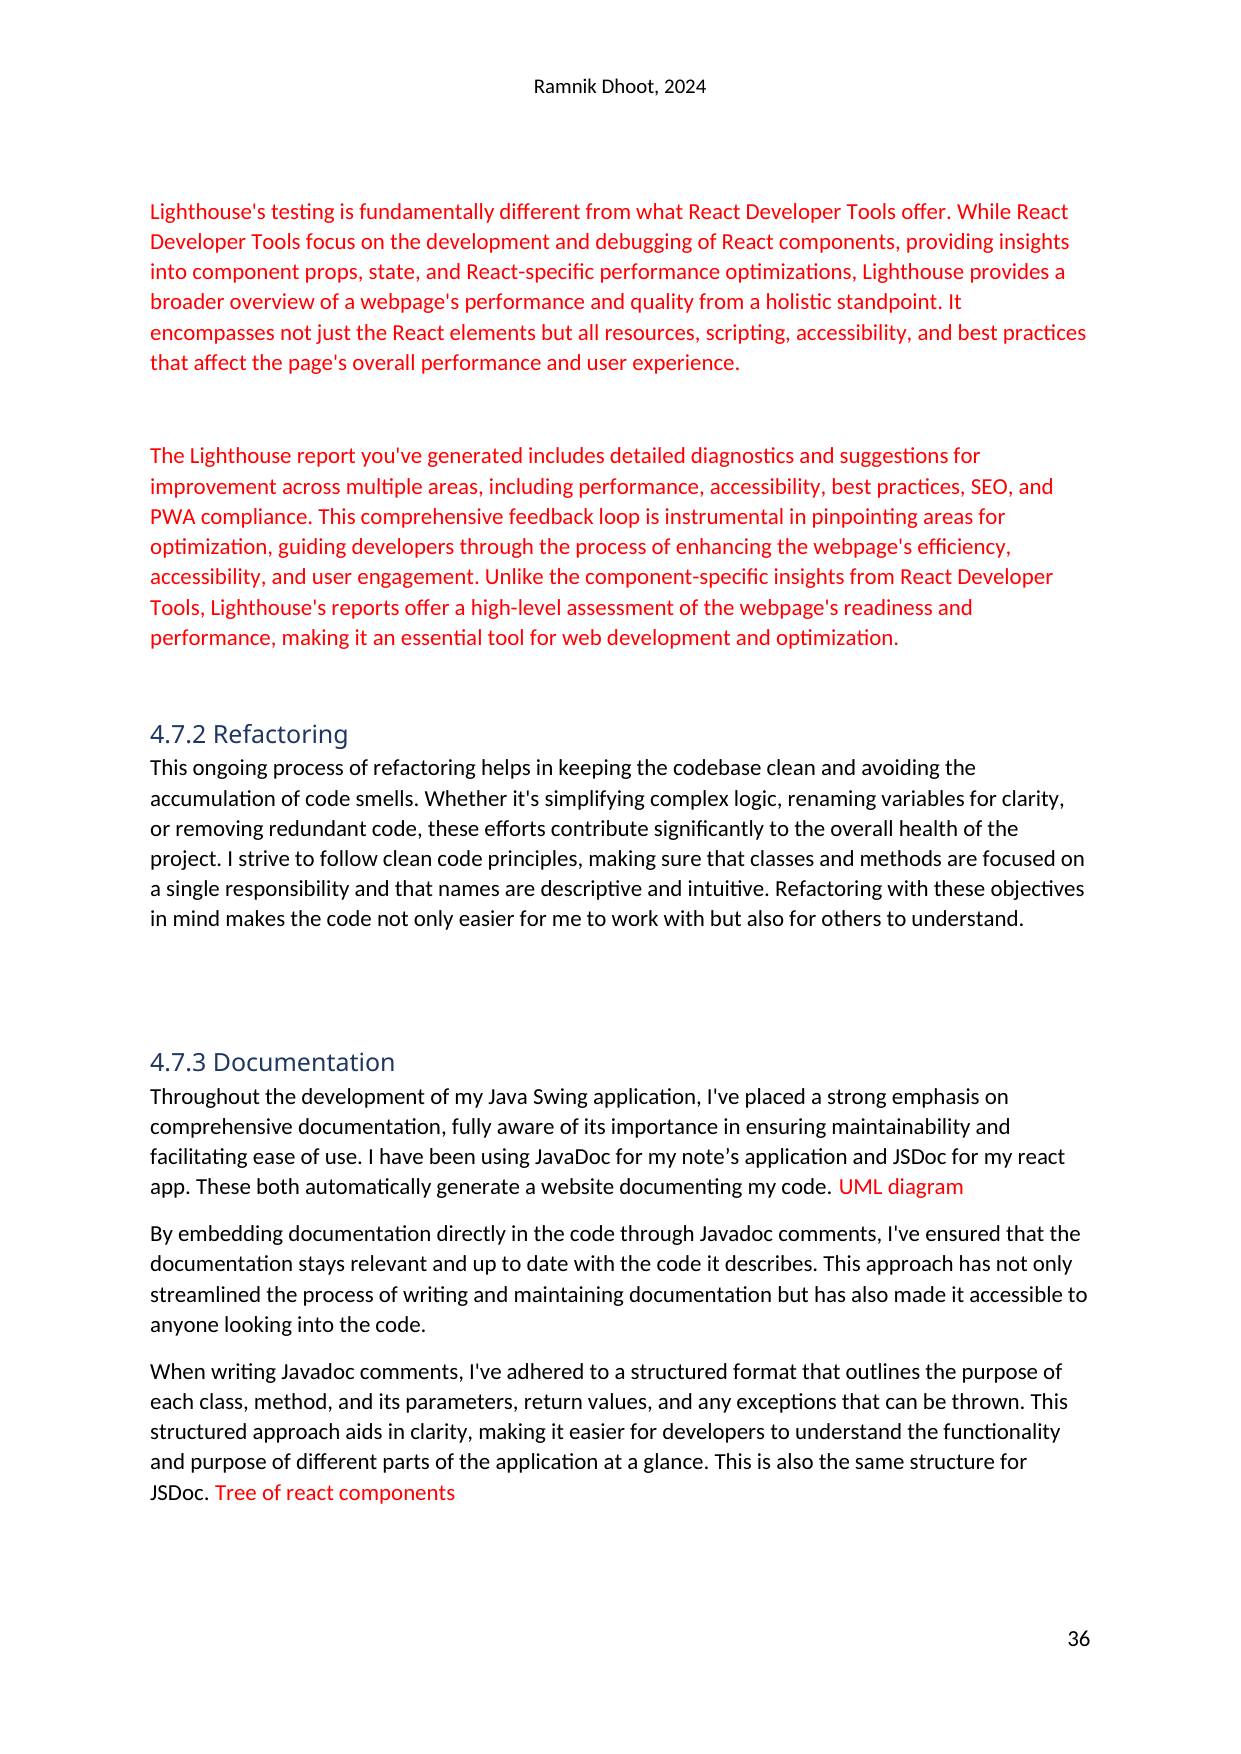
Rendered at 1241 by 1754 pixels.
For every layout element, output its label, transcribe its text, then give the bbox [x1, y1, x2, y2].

subtitle 4.7.2 Refactoring [150, 717, 1090, 751]
text This ongoing process of refactoring helps in keeping the codebase clean and avoiding the accumulation of code smells. Whether it's simplifying complex logic, renaming variables for clarity, or removing redundant code, these efforts contribute significantly to the overall health of the project. I strive to follow clean code principles, making sure that classes and methods are focused on a single responsibility and that names are descriptive and intuitive. Refactoring with these objectives in mind makes the code not only easier for me to work with but also for others to understand. [150, 753, 1090, 932]
text Throughout the development of my Java Swing application, I've placed a strong emphasis on comprehensive documentation, fully aware of its importance in ensuring maintainability and facilitating ease of use. I have been using JavaDoc for my note’s application and JSDoc for my react app. These both automatically generate a website documenting my code. UML diagram [150, 1082, 1090, 1201]
text By embedding documentation directly in the code through Javadoc comments, I've ensured that the documentation stays relevant and up to date with the code it describes. This approach has not only streamlined the process of writing and maintaining documentation but has also made it accessible to anyone looking into the code. [150, 1219, 1090, 1338]
text Lighthouse's testing is fundamentally different from what React Developer Tools offer. While React Developer Tools focus on the development and debugging of React components, providing insights into component props, state, and React-specific performance optimizations, Lighthouse provides a broader overview of a webpage's performance and quality from a holistic standpoint. It encompasses not just the React elements but all resources, scripting, accessibility, and best practices that affect the page's overall performance and user experience. [150, 197, 1090, 376]
subtitle 4.7.3 Documentation [150, 1045, 1090, 1079]
text When writing Javadoc comments, I've adhered to a structured format that outlines the purpose of each class, method, and its parameters, return values, and any exceptions that can be thrown. This structured approach aids in clarity, making it easier for developers to understand the functionality and purpose of different parts of the application at a glance. This is also the same structure for JSDoc. Tree of react components [150, 1357, 1090, 1506]
text The Lighthouse report you've generated includes detailed diagnostics and suggestions for improvement across multiple areas, including performance, accessibility, best practices, SEO, and PWA compliance. This comprehensive feedback loop is instrumental in pinpointing areas for optimization, guiding developers through the process of enhancing the webpage's efficiency, accessibility, and user engagement. Unlike the component-specific insights from React Developer Tools, Lighthouse's reports offer a high-level assessment of the webpage's readiness and performance, making it an essential tool for web development and optimization. [150, 442, 1090, 651]
